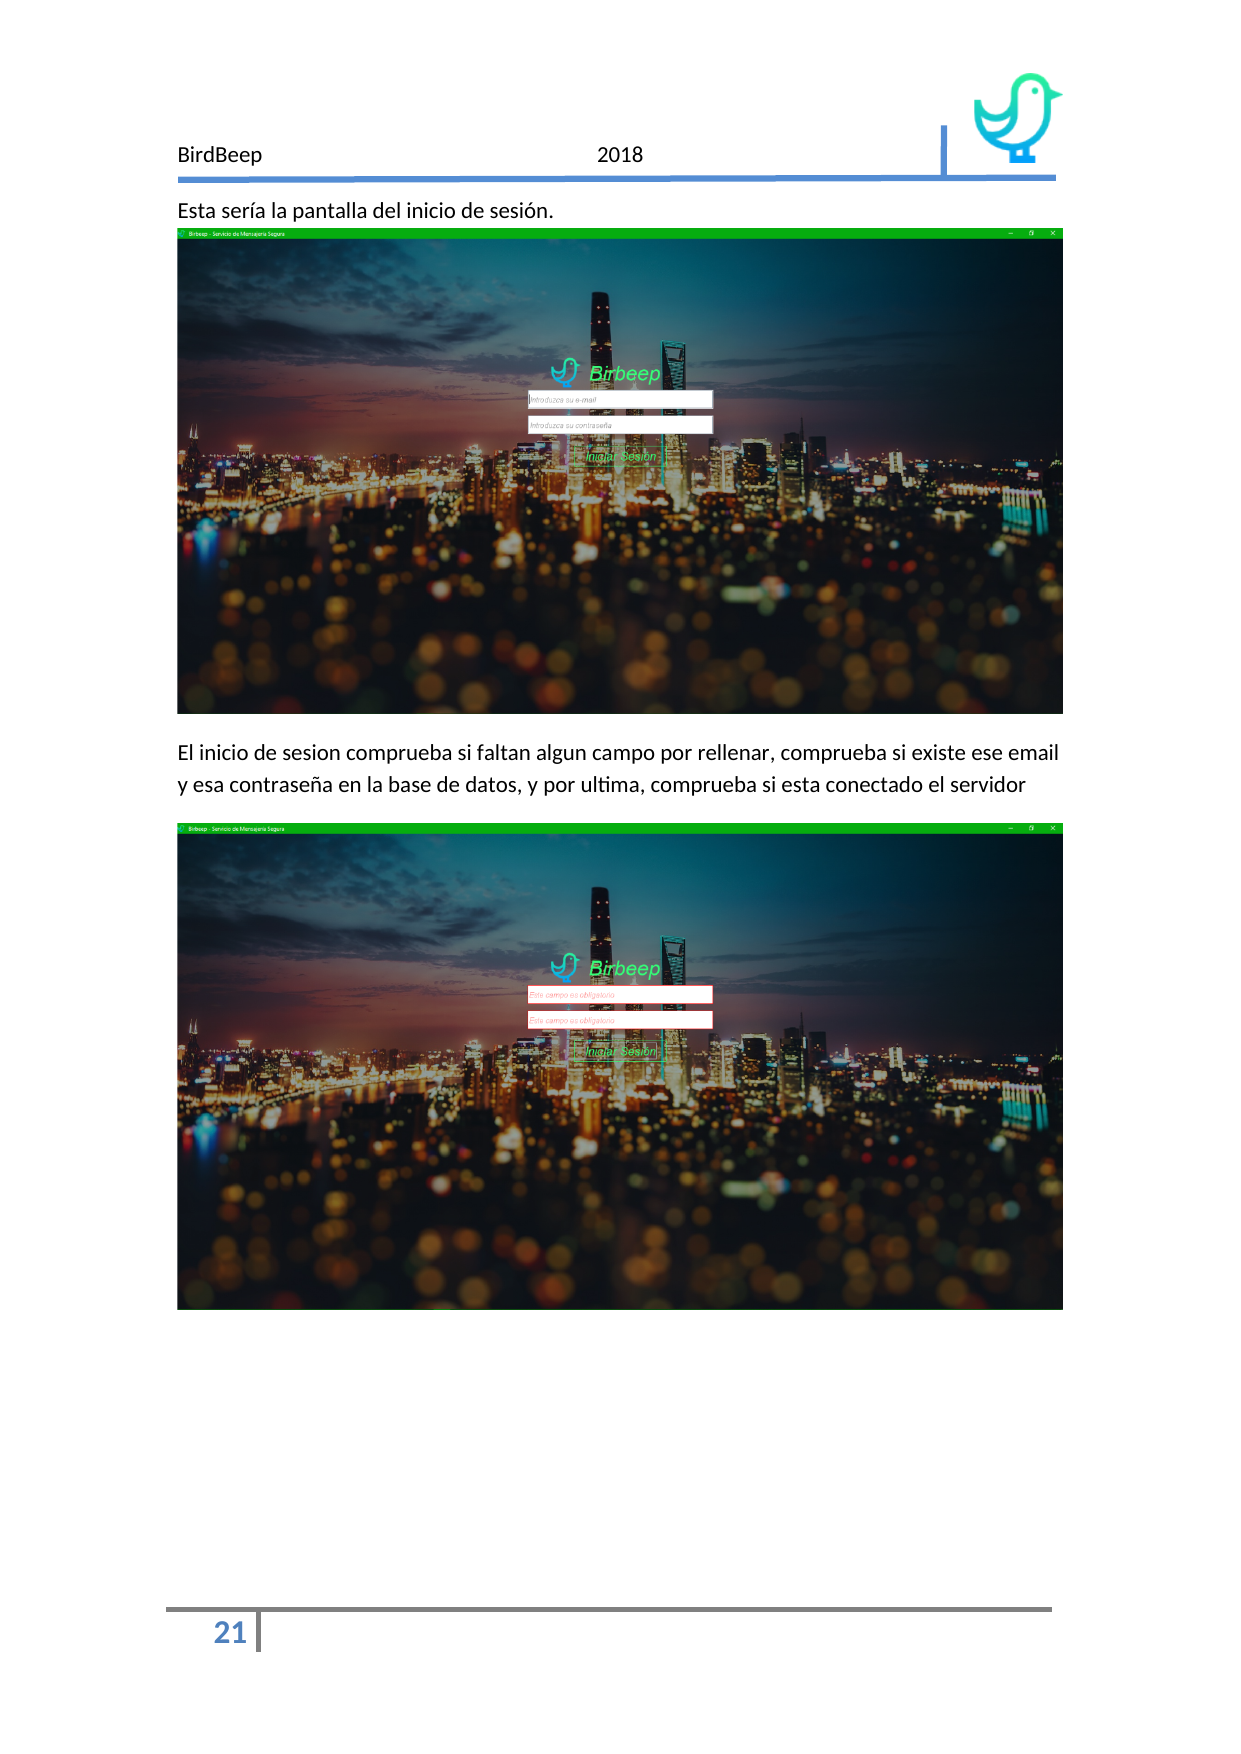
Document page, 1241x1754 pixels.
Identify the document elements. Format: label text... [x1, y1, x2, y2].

picture [177, 228, 1063, 714]
picture [974, 73, 1063, 163]
text El inicio de sesion comprueba si faltan algun campo por rellenar, comprueba si existe ese email y esa contraseña en la base de datos, y por ultima, comprueba si esta conectado el servidor [177, 738, 1063, 799]
picture [177, 823, 1063, 1310]
text Esta sería la pantalla del inicio de sesión. [177, 196, 1063, 228]
